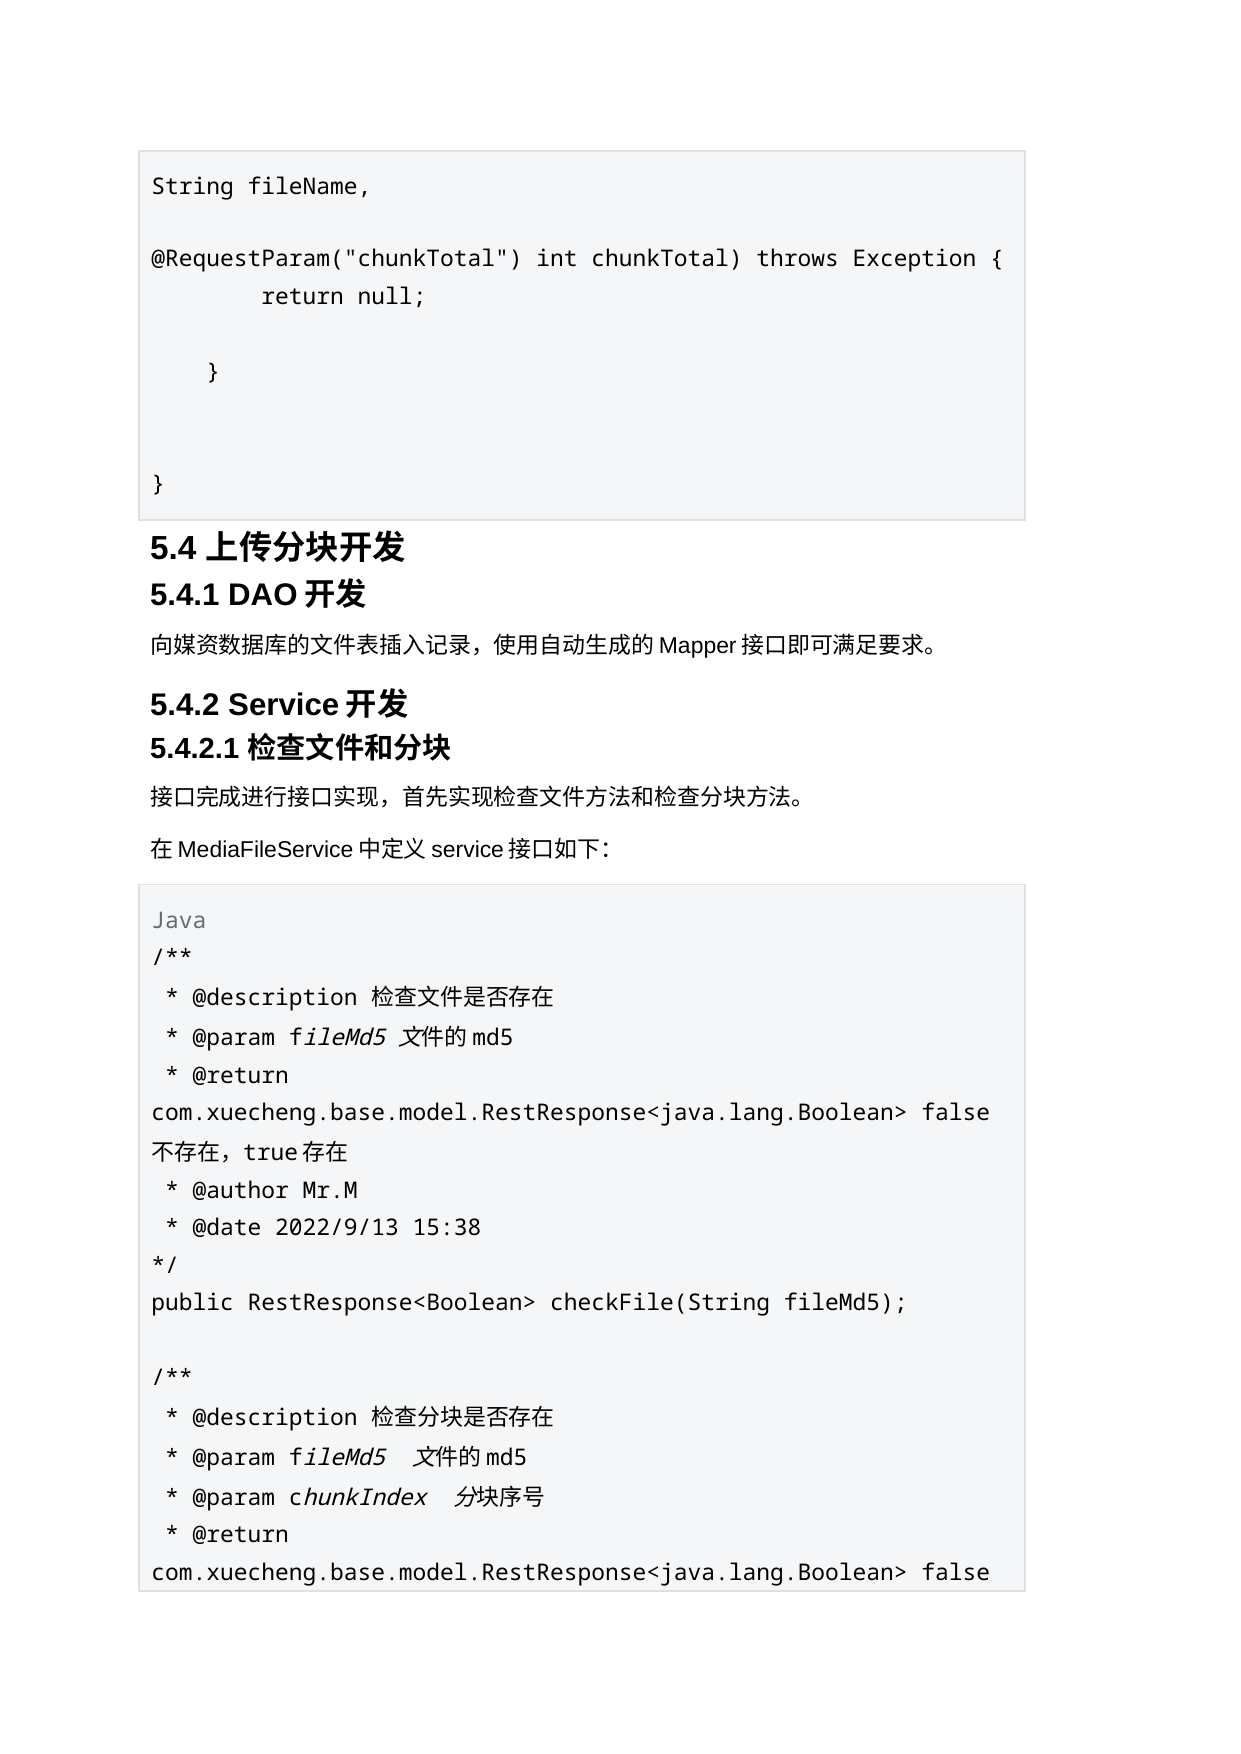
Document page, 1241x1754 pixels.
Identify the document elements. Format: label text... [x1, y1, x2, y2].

text 在MediaFileService中定义service接口如下： [150, 831, 1090, 864]
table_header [140, 885, 1024, 1590]
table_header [140, 152, 1024, 519]
text 接口完成进行接口实现，首先实现检查文件方法和检查分块方法。 [150, 779, 1090, 812]
text 向媒资数据库的文件表插入记录，使用自动生成的Mapper接口即可满足要求。 [150, 627, 1090, 660]
